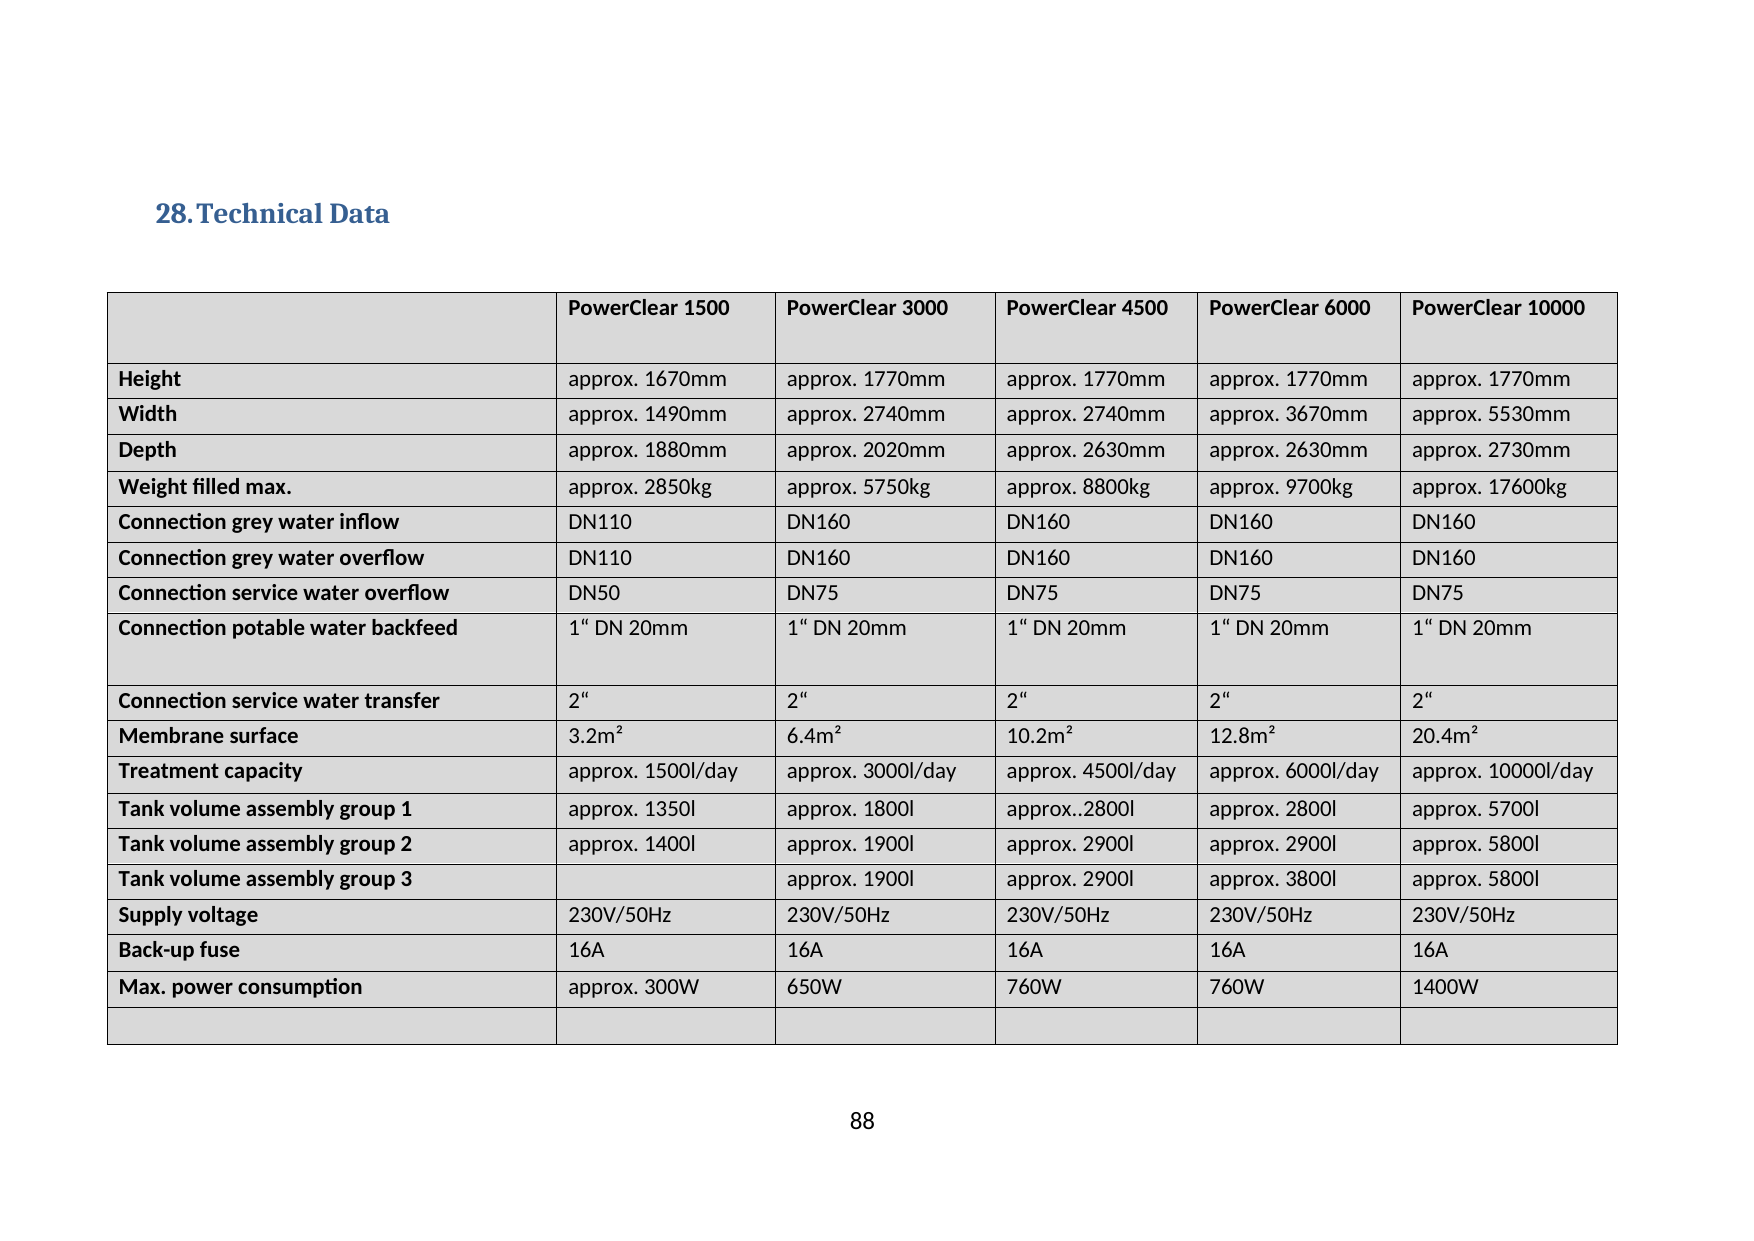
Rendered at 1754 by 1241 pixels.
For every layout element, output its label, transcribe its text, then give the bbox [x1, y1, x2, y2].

table_cell Membrane surface [108, 721, 556, 756]
table_cell approx. 5750kg [776, 472, 995, 506]
table_cell approx. 6000l/day [1198, 757, 1400, 793]
table_cell approx. 4500l/day [996, 757, 1197, 793]
table_cell approx. 1900l [776, 865, 995, 899]
table_cell DN75 [1401, 578, 1617, 612]
table_cell 16A [1198, 935, 1400, 971]
table_cell 3.2m² [557, 721, 775, 756]
table_cell 1“ DN 20mm [996, 614, 1197, 685]
table_cell 12.8m² [1198, 721, 1400, 756]
table_cell approx. 3670mm [1198, 399, 1400, 434]
table_cell 16A [557, 935, 775, 971]
table_cell 16A [996, 935, 1197, 971]
table_cell 760W [1198, 972, 1400, 1007]
table_cell approx. 10000l/day [1401, 757, 1617, 793]
table_cell DN75 [1198, 578, 1400, 612]
table_cell DN160 [996, 507, 1197, 542]
table_cell approx..2800l [996, 794, 1197, 828]
table_cell 1“ DN 20mm [1198, 614, 1400, 685]
table_cell DN75 [776, 578, 995, 612]
table_cell Max. power consumption [108, 972, 556, 1007]
table_cell Depth [108, 435, 556, 471]
table_cell approx. 2900l [1198, 829, 1400, 863]
table_cell 1“ DN 20mm [776, 614, 995, 685]
table_cell [1198, 1008, 1400, 1044]
table_cell DN160 [1401, 507, 1617, 542]
table_cell approx. 8800kg [996, 472, 1197, 506]
table_cell 2“ [1198, 686, 1400, 720]
table_cell 650W [776, 972, 995, 1007]
table_cell [108, 1008, 556, 1044]
table_cell approx. 1770mm [776, 364, 995, 398]
table_cell approx. 300W [557, 972, 775, 1007]
table_cell approx. 17600kg [1401, 472, 1617, 506]
table_cell 230V/50Hz [1401, 900, 1617, 934]
table_cell Back-up fuse [108, 935, 556, 971]
table_cell Connection grey water overflow [108, 543, 556, 577]
table_cell Tank volume assembly group 3 [108, 865, 556, 899]
table_cell DN160 [1401, 543, 1617, 577]
table_cell Connection potable water backfeed [108, 614, 556, 685]
table_cell approx. 2800l [1198, 794, 1400, 828]
table_cell approx. 3800l [1198, 865, 1400, 899]
table_cell approx. 3000l/day [776, 757, 995, 793]
table_cell approx. 1500l/day [557, 757, 775, 793]
table_header PowerClear 3000 [776, 293, 995, 363]
table_cell approx. 2730mm [1401, 435, 1617, 471]
table_cell DN160 [996, 543, 1197, 577]
table_cell approx. 9700kg [1198, 472, 1400, 506]
table_cell approx. 2900l [996, 829, 1197, 863]
table_cell [996, 1008, 1197, 1044]
table_cell [776, 1008, 995, 1044]
table_cell approx. 2630mm [1198, 435, 1400, 471]
table_cell Tank volume assembly group 1 [108, 794, 556, 828]
table_cell Width [108, 399, 556, 434]
table_cell [557, 1008, 775, 1044]
table_cell Weight filled max. [108, 472, 556, 506]
table_cell approx. 5800l [1401, 829, 1617, 863]
table_cell 1“ DN 20mm [1401, 614, 1617, 685]
table_cell approx. 5700l [1401, 794, 1617, 828]
table_cell approx. 1770mm [1198, 364, 1400, 398]
table_cell DN160 [1198, 507, 1400, 542]
table_header [108, 293, 556, 363]
table_cell 1“ DN 20mm [557, 614, 775, 685]
table_header PowerClear 4500 [996, 293, 1197, 363]
table_cell 20.4m² [1401, 721, 1617, 756]
table_cell 16A [1401, 935, 1617, 971]
table_cell 2“ [1401, 686, 1617, 720]
table_cell Connection service water transfer [108, 686, 556, 720]
table_cell DN160 [1198, 543, 1400, 577]
table_cell Connection service water overflow [108, 578, 556, 612]
table_cell approx. 1900l [776, 829, 995, 863]
table_cell 1400W [1401, 972, 1617, 1007]
subtitle Technical Data [156, 198, 1606, 231]
table_cell Treatment capacity [108, 757, 556, 793]
table_cell 230V/50Hz [776, 900, 995, 934]
table_cell DN110 [557, 507, 775, 542]
table_cell approx. 1400l [557, 829, 775, 863]
table_cell 230V/50Hz [1198, 900, 1400, 934]
table_cell [1401, 1008, 1617, 1044]
table_cell approx. 5530mm [1401, 399, 1617, 434]
table_cell approx. 1880mm [557, 435, 775, 471]
table_cell approx. 5800l [1401, 865, 1617, 899]
table_cell DN160 [776, 543, 995, 577]
table_cell approx. 1770mm [1401, 364, 1617, 398]
table_cell approx. 1350l [557, 794, 775, 828]
table_cell approx. 1770mm [996, 364, 1197, 398]
table_cell approx. 2850kg [557, 472, 775, 506]
table_cell 760W [996, 972, 1197, 1007]
table_cell approx. 1490mm [557, 399, 775, 434]
table_cell Connection grey water inflow [108, 507, 556, 542]
table_cell Height [108, 364, 556, 398]
table_header PowerClear 1500 [557, 293, 775, 363]
table_cell 2“ [776, 686, 995, 720]
table_cell approx. 2630mm [996, 435, 1197, 471]
table_cell 2“ [557, 686, 775, 720]
table_cell approx. 1670mm [557, 364, 775, 398]
table_cell 16A [776, 935, 995, 971]
table_cell Tank volume assembly group 2 [108, 829, 556, 863]
table_cell DN110 [557, 543, 775, 577]
table_cell approx. 2740mm [776, 399, 995, 434]
table_cell approx. 2020mm [776, 435, 995, 471]
table_cell 230V/50Hz [557, 900, 775, 934]
table_cell approx. 2900l [996, 865, 1197, 899]
table_cell Supply voltage [108, 900, 556, 934]
table_cell [557, 865, 775, 899]
table_cell approx. 2740mm [996, 399, 1197, 434]
table_cell 230V/50Hz [996, 900, 1197, 934]
table_cell 10.2m² [996, 721, 1197, 756]
table_cell 2“ [996, 686, 1197, 720]
table_cell DN75 [996, 578, 1197, 612]
table_cell approx. 1800l [776, 794, 995, 828]
table_header PowerClear 6000 [1198, 293, 1400, 363]
table_header PowerClear 10000 [1401, 293, 1617, 363]
table_cell DN160 [776, 507, 995, 542]
table_cell DN50 [557, 578, 775, 612]
table_cell 6.4m² [776, 721, 995, 756]
